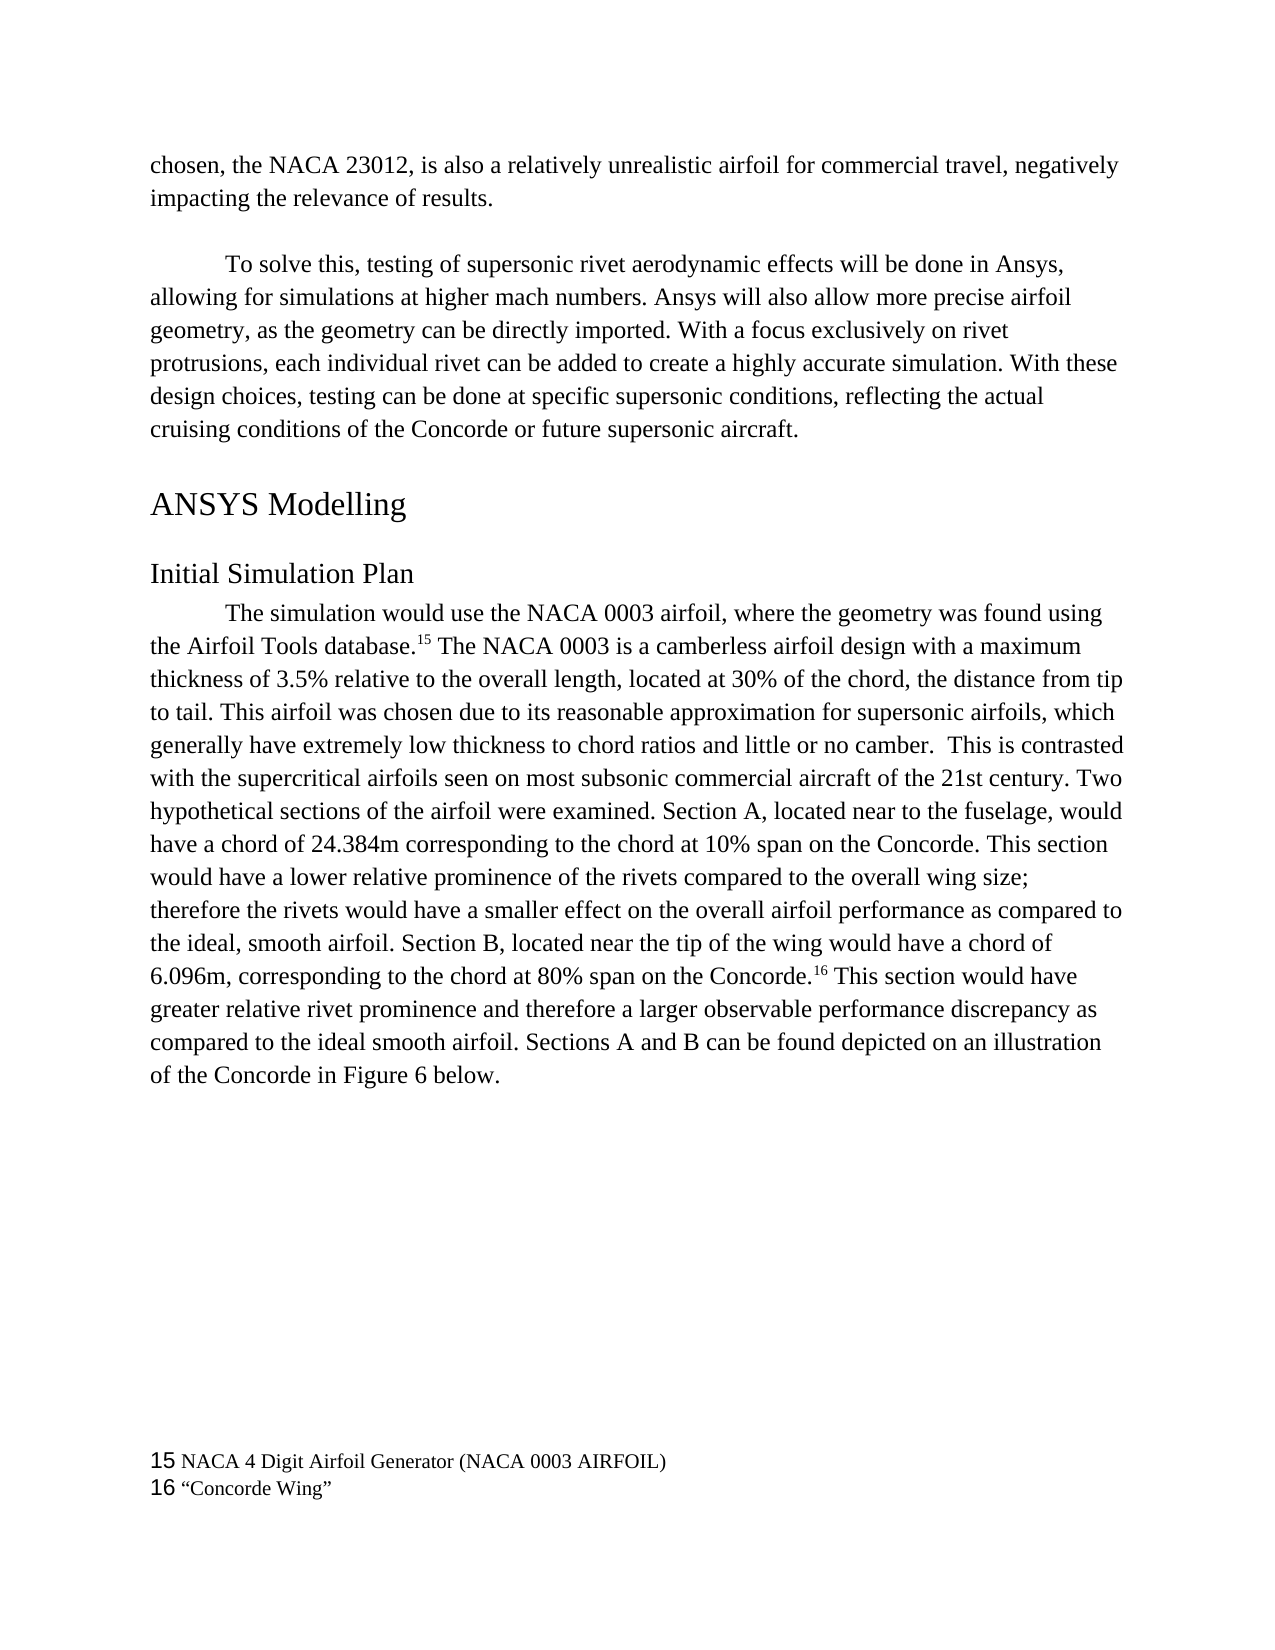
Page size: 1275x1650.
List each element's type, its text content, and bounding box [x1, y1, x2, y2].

subtitle Initial Simulation Plan [150, 556, 1125, 590]
text The simulation would use the NACA 0003 airfoil, where the geometry was found using the Airfoil Tools database. The NACA 0003 is a camberless airfoil design with a maximum thickness of 3.5% relative to the overall length, located at 30% of the chord, the distance from tip to tail. This airfoil was chosen due to its reasonable approximation for supersonic airfoils, which generally have extremely low thickness to chord ratios and little or no camber. This is contrasted with the supercritical airfoils seen on most subsonic commercial aircraft of the 21st century. Two hypothetical sections of the airfoil were examined. Section A, located near to the fuselage, would have a chord of 24.384m corresponding to the chord at 10% span on the Concorde. This section would have a lower relative prominence of the rivets compared to the overall wing size; therefore the rivets would have a smaller effect on the overall airfoil performance as compared to the ideal, smooth airfoil. Section B, located near the tip of the wing would have a chord of 6.096m, corresponding to the chord at 80% span on the Concorde. This section would have greater relative rivet prominence and therefore a larger observable performance discrepancy as compared to the ideal smooth airfoil. Sections A and B can be found depicted on an illustration of the Concorde in Figure 6 below. [150, 598, 1125, 1089]
text To solve this, testing of supersonic rivet aerodynamic effects will be done in Ansys, allowing for simulations at higher mach numbers. Ansys will also allow more precise airfoil geometry, as the geometry can be directly imported. With a focus exclusively on rivet protrusions, each individual rivet can be added to create a highly accurate simulation. With these design choices, testing can be done at specific supersonic conditions, reflecting the actual cruising conditions of the Concorde or future supersonic aircraft. [150, 249, 1125, 443]
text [150, 150, 1125, 212]
subtitle ANSYS Modelling [150, 485, 1125, 523]
